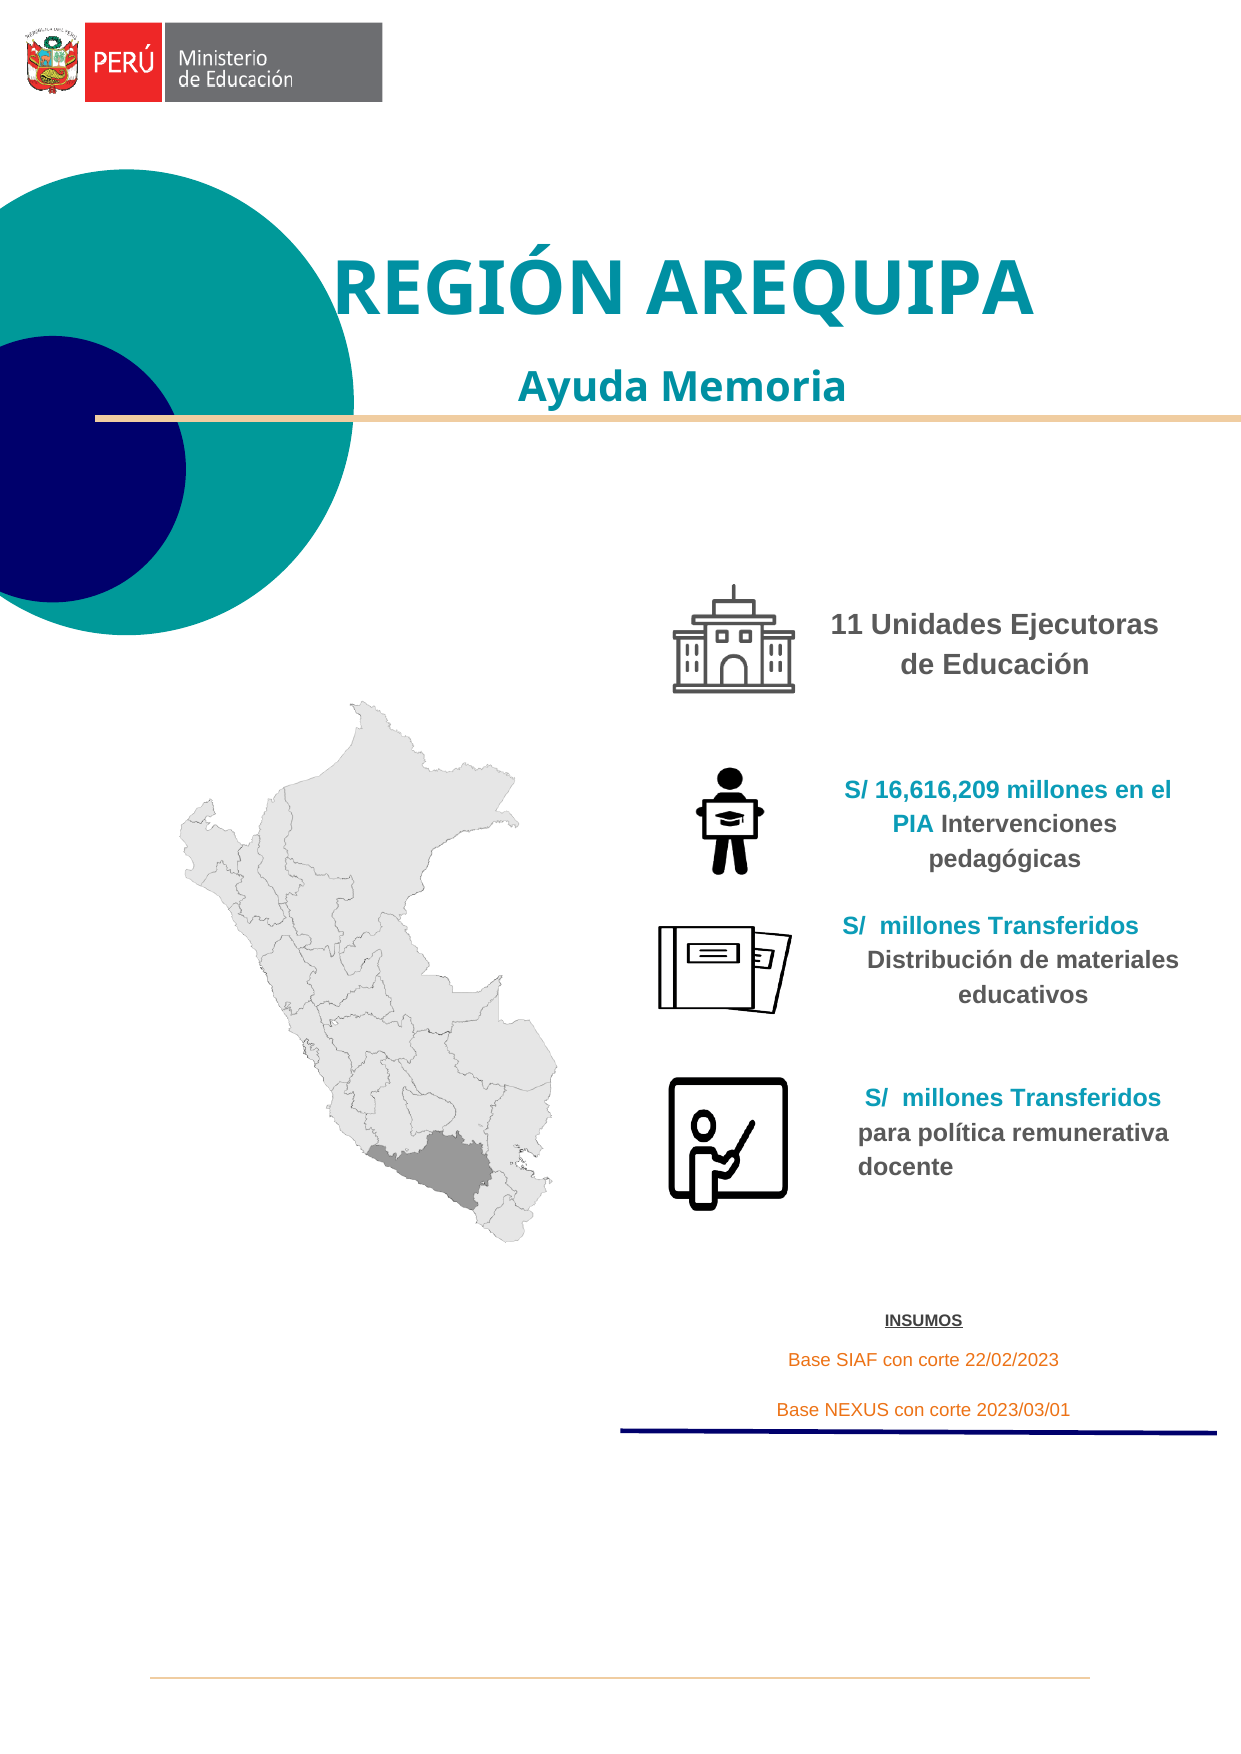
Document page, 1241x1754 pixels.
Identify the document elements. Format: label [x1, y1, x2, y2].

picture [646, 1045, 801, 1227]
picture [150, 675, 586, 1255]
picture [179, 50, 292, 87]
picture [617, 913, 816, 1021]
picture [664, 749, 793, 894]
picture [21, 28, 81, 98]
